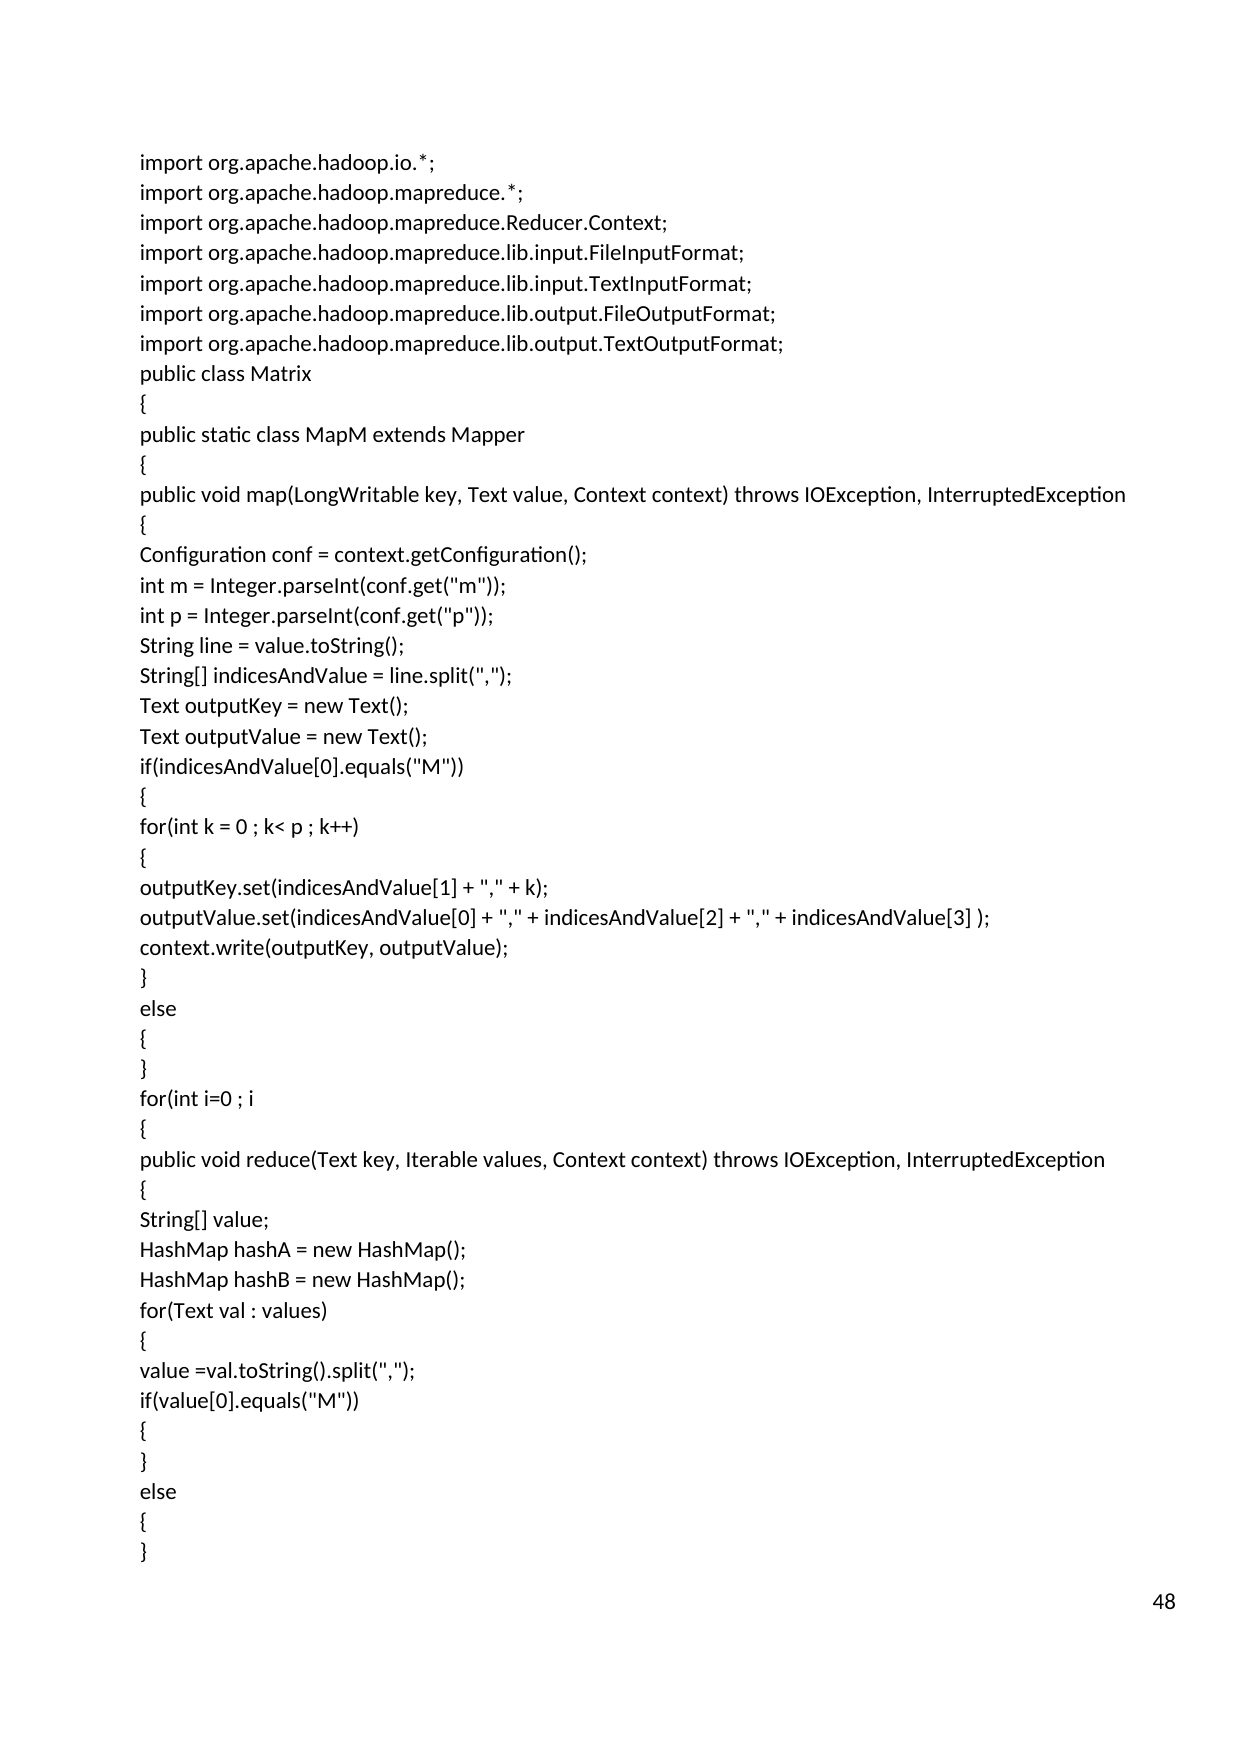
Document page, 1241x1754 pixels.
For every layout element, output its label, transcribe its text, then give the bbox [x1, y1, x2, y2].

text for(int k = 0 ; k< p ; k++) [139, 812, 1176, 841]
text public class Matrix [139, 359, 1176, 387]
text { [139, 389, 1176, 418]
text { [139, 782, 1176, 810]
text else [139, 994, 1176, 1022]
text outputValue.set(indicesAndValue[0] + "," + indicesAndValue[2] + "," + indicesAndValue[3] ); context.write(outputKey, outputValue); [139, 903, 1176, 961]
text import org.apache.hadoop.io.*; [139, 148, 1176, 176]
text public static class MapM extends Mapper [139, 420, 1176, 448]
text import org.apache.hadoop.mapreduce.lib.input.TextInputFormat; [139, 269, 1176, 297]
text String[] indicesAndValue = line.split(","); [139, 661, 1176, 689]
text } [139, 1537, 1176, 1566]
text { [139, 450, 1176, 478]
text } [139, 1447, 1176, 1475]
text int p = Integer.parseInt(conf.get("p")); [139, 601, 1176, 629]
text { [139, 1175, 1176, 1203]
text } [139, 963, 1176, 992]
text { [139, 510, 1176, 538]
text import org.apache.hadoop.mapreduce.Reducer.Context; [139, 208, 1176, 236]
text { [139, 843, 1176, 871]
text if(indicesAndValue[0].equals("M")) [139, 752, 1176, 780]
text else [139, 1477, 1176, 1505]
text HashMap hashA = new HashMap(); [139, 1235, 1176, 1263]
text { [139, 1326, 1176, 1354]
text outputKey.set(indicesAndValue[1] + "," + k); [139, 873, 1176, 901]
text public void reduce(Text key, Iterable values, Context context) throws IOException, InterruptedException [139, 1145, 1176, 1173]
text Configuration conf = context.getConfiguration(); [139, 541, 1176, 569]
text HashMap hashB = new HashMap(); [139, 1266, 1176, 1294]
text { [139, 1114, 1176, 1143]
text import org.apache.hadoop.mapreduce.lib.output.TextOutputFormat; [139, 329, 1176, 357]
text import org.apache.hadoop.mapreduce.lib.input.FileInputFormat; [139, 238, 1176, 267]
text { [139, 1024, 1176, 1052]
text value =val.toString().split(","); [139, 1356, 1176, 1384]
text String line = value.toString(); [139, 631, 1176, 659]
text { [139, 1417, 1176, 1445]
text import org.apache.hadoop.mapreduce.*; [139, 178, 1176, 206]
text for(Text val : values) [139, 1296, 1176, 1324]
text { [139, 1507, 1176, 1535]
text String[] value; [139, 1205, 1176, 1233]
text for(int i=0 ; i [139, 1084, 1176, 1112]
text int m = Integer.parseInt(conf.get("m")); [139, 571, 1176, 599]
text Text outputKey = new Text(); [139, 692, 1176, 720]
text Text outputValue = new Text(); [139, 722, 1176, 750]
text import org.apache.hadoop.mapreduce.lib.output.FileOutputFormat; [139, 299, 1176, 327]
text public void map(LongWritable key, Text value, Context context) throws IOException, InterruptedException [139, 480, 1176, 508]
text if(value[0].equals("M")) [139, 1386, 1176, 1414]
text } [139, 1054, 1176, 1082]
